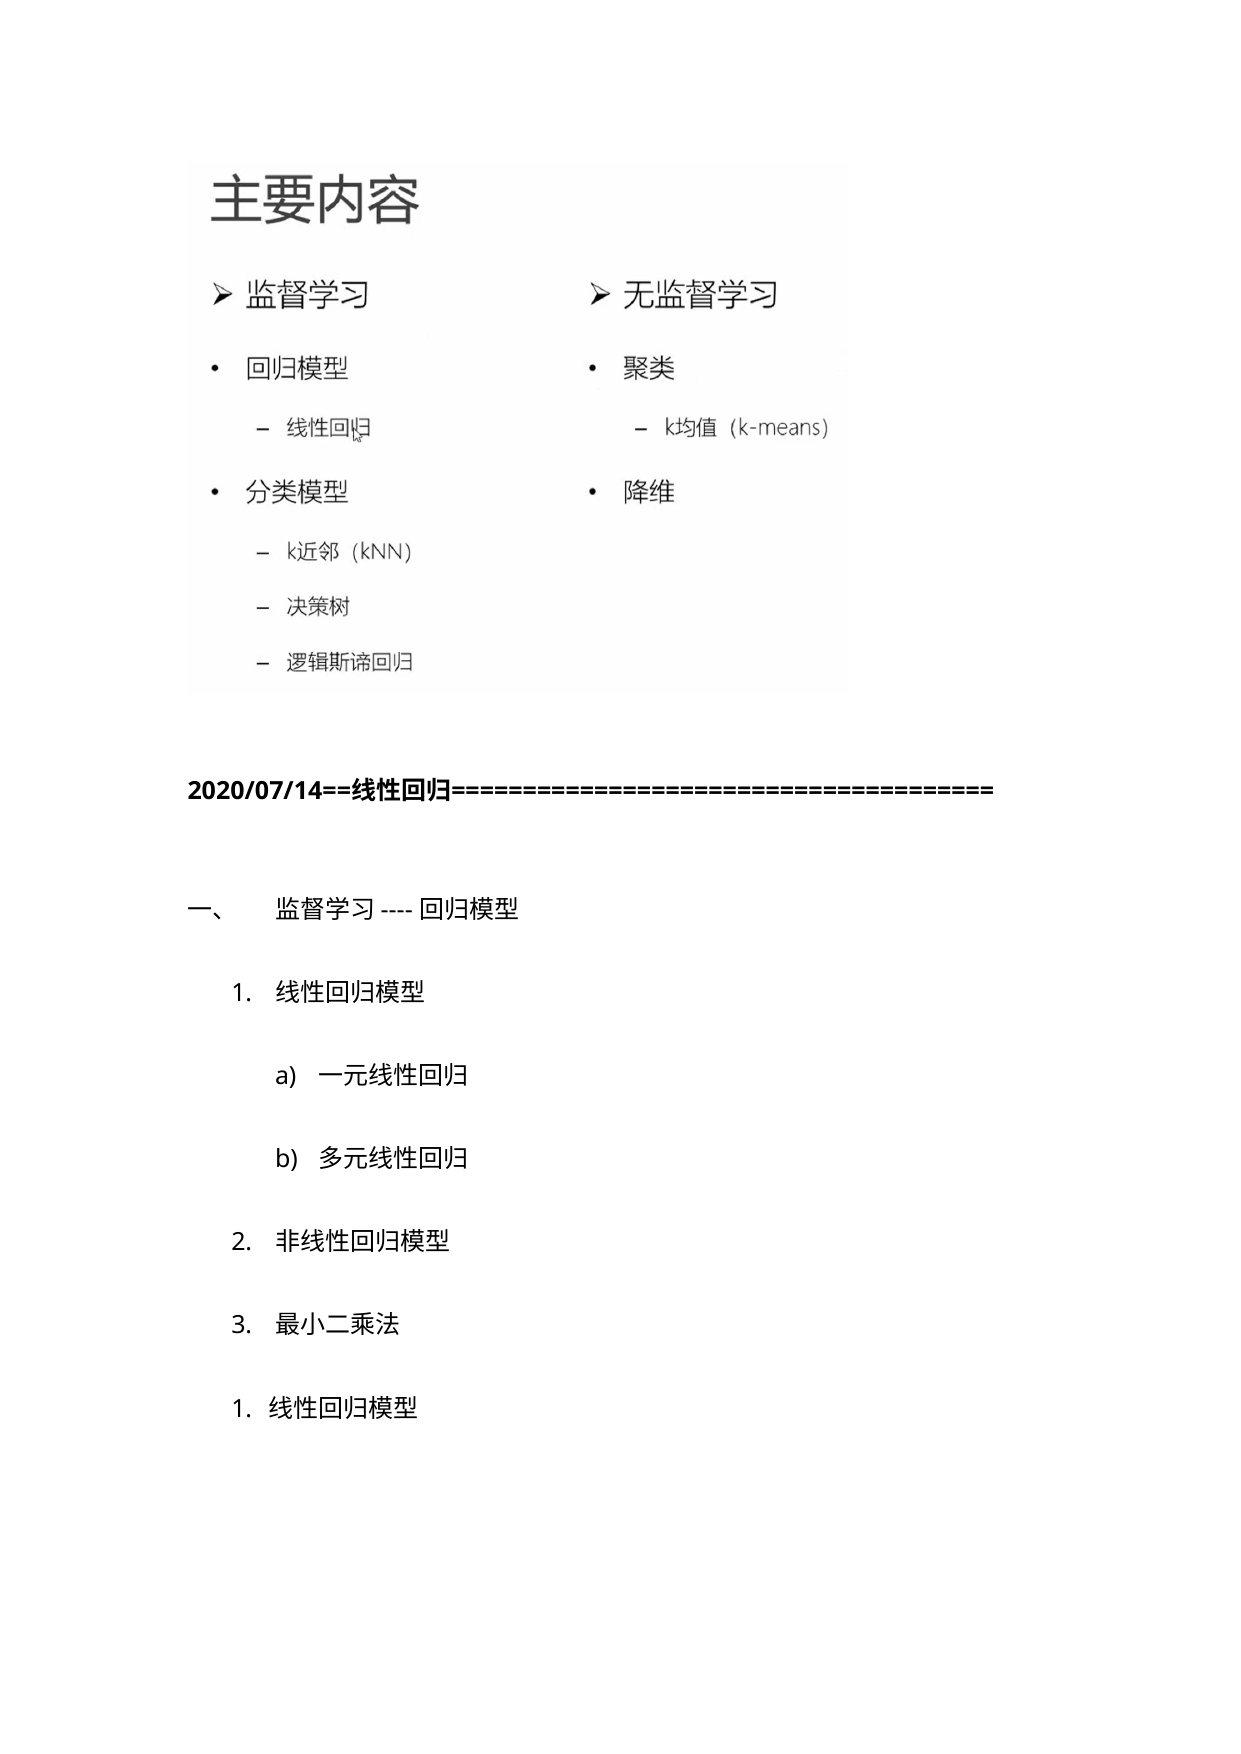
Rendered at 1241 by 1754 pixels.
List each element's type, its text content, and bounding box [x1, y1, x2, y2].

picture [187, 162, 848, 694]
list 非线性回归模型 [231, 1207, 1053, 1272]
list 一元线性回归 [275, 1041, 1053, 1106]
list 监督学习 ---- 回归模型 [187, 875, 1053, 940]
list 线性回归模型 [231, 1374, 1053, 1439]
list 多元线性回归 [275, 1124, 1053, 1189]
list 最小二乘法 [231, 1291, 1053, 1356]
subtitle 2020/07/14==线性回归====================================== [187, 756, 1053, 821]
list 线性回归模型 [231, 958, 1053, 1023]
